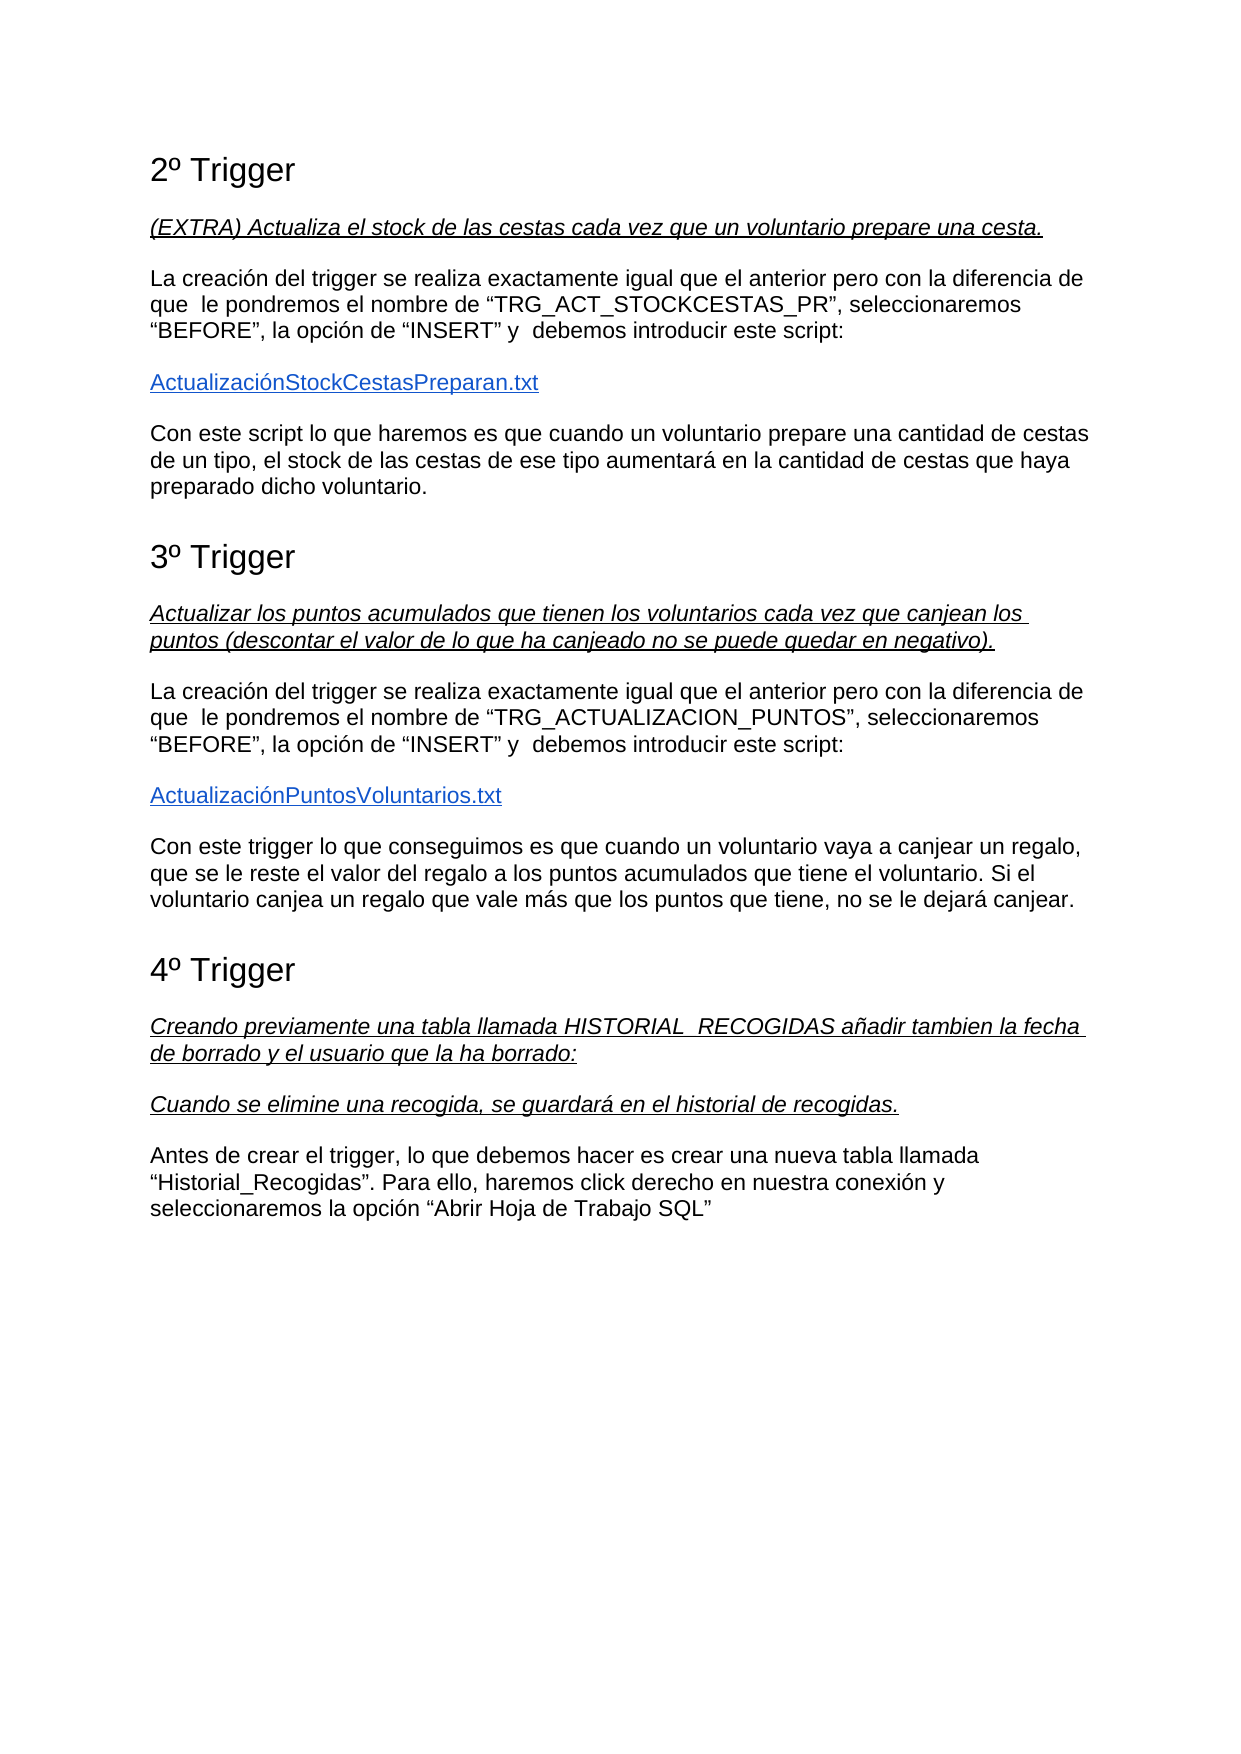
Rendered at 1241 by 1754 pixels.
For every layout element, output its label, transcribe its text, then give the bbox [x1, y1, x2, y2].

text Con este script lo que haremos es que cuando un voluntario prepare una cantidad de cestas de un tipo, el stock de las cestas de ese tipo aumentará en la cantidad de cestas que haya preparado dicho voluntario. [150, 420, 1090, 499]
text Cuando se elimine una recogida, se guardará en el historial de recogidas. [150, 1091, 1090, 1117]
text Actualizar los puntos acumulados que tienen los voluntarios cada vez que canjean los puntos (descontar el valor de lo que ha canjeado no se puede quedar en negativo). [150, 600, 1090, 653]
subtitle 4º Trigger [150, 950, 1090, 988]
text ActualizaciónPuntosVoluntarios.txt [150, 782, 1090, 808]
text La creación del trigger se realiza exactamente igual que el anterior pero con la diferencia de que le pondremos el nombre de “TRG_ACTUALIZACION_PUNTOS”, seleccionaremos “BEFORE”, la opción de “INSERT” y debemos introducir este script: [150, 678, 1090, 757]
text Creando previamente una tabla llamada HISTORIAL_RECOGIDAS añadir tambien la fecha de borrado y el usuario que la ha borrado: [150, 1013, 1090, 1066]
text La creación del trigger se realiza exactamente igual que el anterior pero con la diferencia de que le pondremos el nombre de “TRG_ACT_STOCKCESTAS_PR”, seleccionaremos “BEFORE”, la opción de “INSERT” y debemos introducir este script: [150, 265, 1090, 344]
text Antes de crear el trigger, lo que debemos hacer es crear una nueva tabla llamada “Historial_Recogidas”. Para ello, haremos click derecho en nuestra conexión y seleccionaremos la opción “Abrir Hoja de Trabajo SQL” [150, 1142, 1090, 1221]
text ActualizaciónStockCestasPreparan.txt [150, 369, 1090, 395]
subtitle 3º Trigger [150, 537, 1090, 575]
text Con este trigger lo que conseguimos es que cuando un voluntario vaya a canjear un regalo, que se le reste el valor del regalo a los puntos acumulados que tiene el voluntario. Si el voluntario canjea un regalo que vale más que los puntos que tiene, no se le dejará canjear. [150, 833, 1090, 912]
subtitle 2º Trigger [150, 150, 1090, 188]
text (EXTRA) Actualiza el stock de las cestas cada vez que un voluntario prepare una cesta. [150, 213, 1090, 240]
